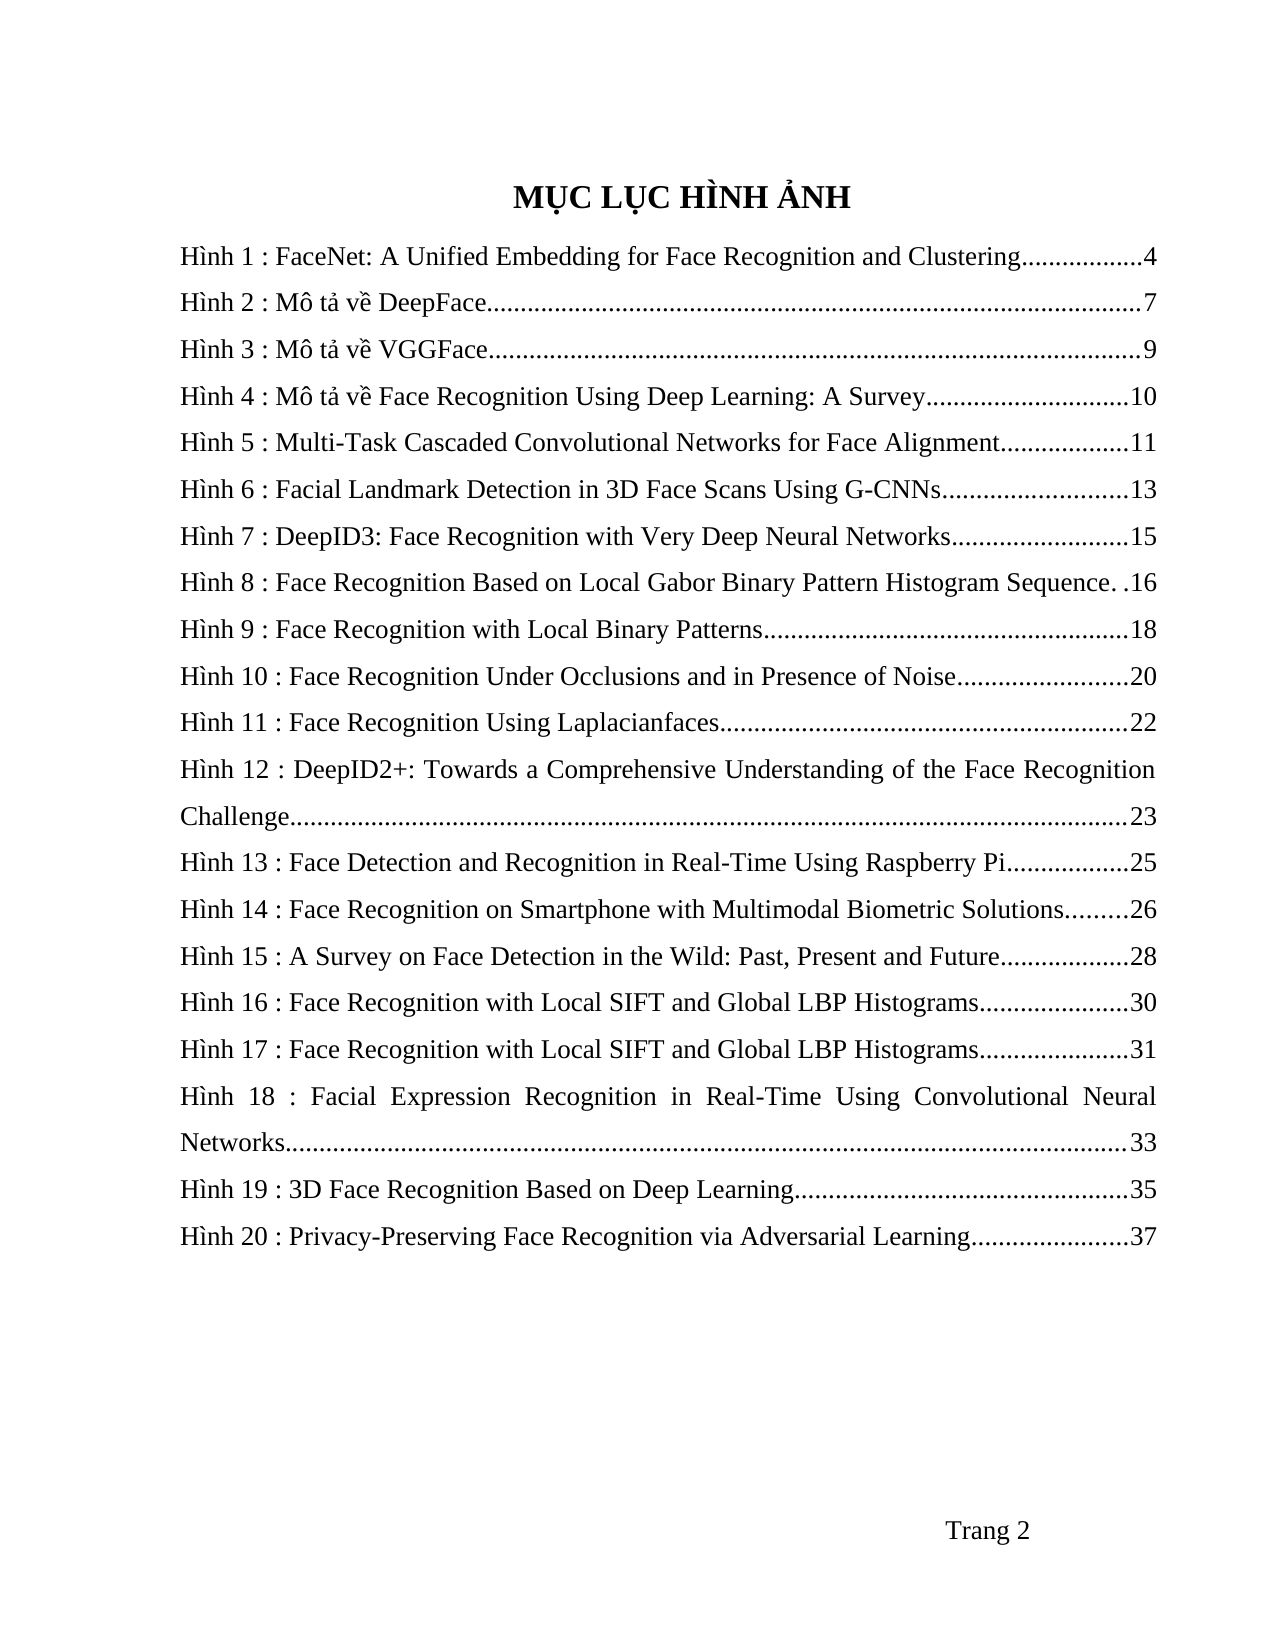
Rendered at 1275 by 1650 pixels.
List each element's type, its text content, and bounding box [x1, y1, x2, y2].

text Hình 1 : FaceNet: A Unified Embedding for Face Recognition and Clustering 4 [180, 240, 1157, 271]
text Hình 9 : Face Recognition with Local Binary Patterns 18 [180, 613, 1157, 644]
text Hình 4 : Mô tả về Face Recognition Using Deep Learning: A Survey 10 [180, 380, 1157, 411]
text Hình 8 : Face Recognition Based on Local Gabor Binary Pattern Histogram Sequence 16 [180, 566, 1157, 598]
text Hình 3 : Mô tả về VGGFace 9 [180, 333, 1157, 364]
text Hình 12 : DeepID2+: Towards a Comprehensive Understanding of the Face Recognition Challenge 23 [180, 753, 1157, 831]
text Hình 17 : Face Recognition with Local SIFT and Global LBP Histograms 31 [180, 1033, 1157, 1064]
text Hình 19 : 3D Face Recognition Based on Deep Learning 35 [180, 1173, 1157, 1204]
text Hình 6 : Facial Landmark Detection in 3D Face Scans Using G-CNNs 13 [180, 473, 1157, 504]
text Hình 7 : DeepID3: Face Recognition with Very Deep Neural Networks 15 [180, 520, 1157, 551]
text Hình 14 : Face Recognition on Smartphone with Multimodal Biometric Solutions 26 [180, 893, 1157, 924]
text Hình 20 : Privacy-Preserving Face Recognition via Adversarial Learning 37 [180, 1220, 1157, 1251]
text Hình 10 : Face Recognition Under Occlusions and in Presence of Noise 20 [180, 660, 1157, 691]
text Hình 2 : Mô tả về DeepFace 7 [180, 286, 1157, 318]
text Hình 18 : Facial Expression Recognition in Real-Time Using Convolutional Neural Networks 33 [180, 1080, 1157, 1158]
text Hình 16 : Face Recognition with Local SIFT and Global LBP Histograms 30 [180, 986, 1157, 1018]
text Hình 15 : A Survey on Face Detection in the Wild: Past, Present and Future 28 [180, 940, 1157, 971]
text Hình 13 : Face Detection and Recognition in Real-Time Using Raspberry Pi 25 [180, 846, 1157, 878]
text Hình 11 : Face Recognition Using Laplacianfaces 22 [180, 706, 1157, 738]
text MỤC LỤC HÌNH ẢNH [207, 177, 1157, 216]
text Hình 5 : Multi-Task Cascaded Convolutional Networks for Face Alignment 11 [180, 426, 1157, 458]
